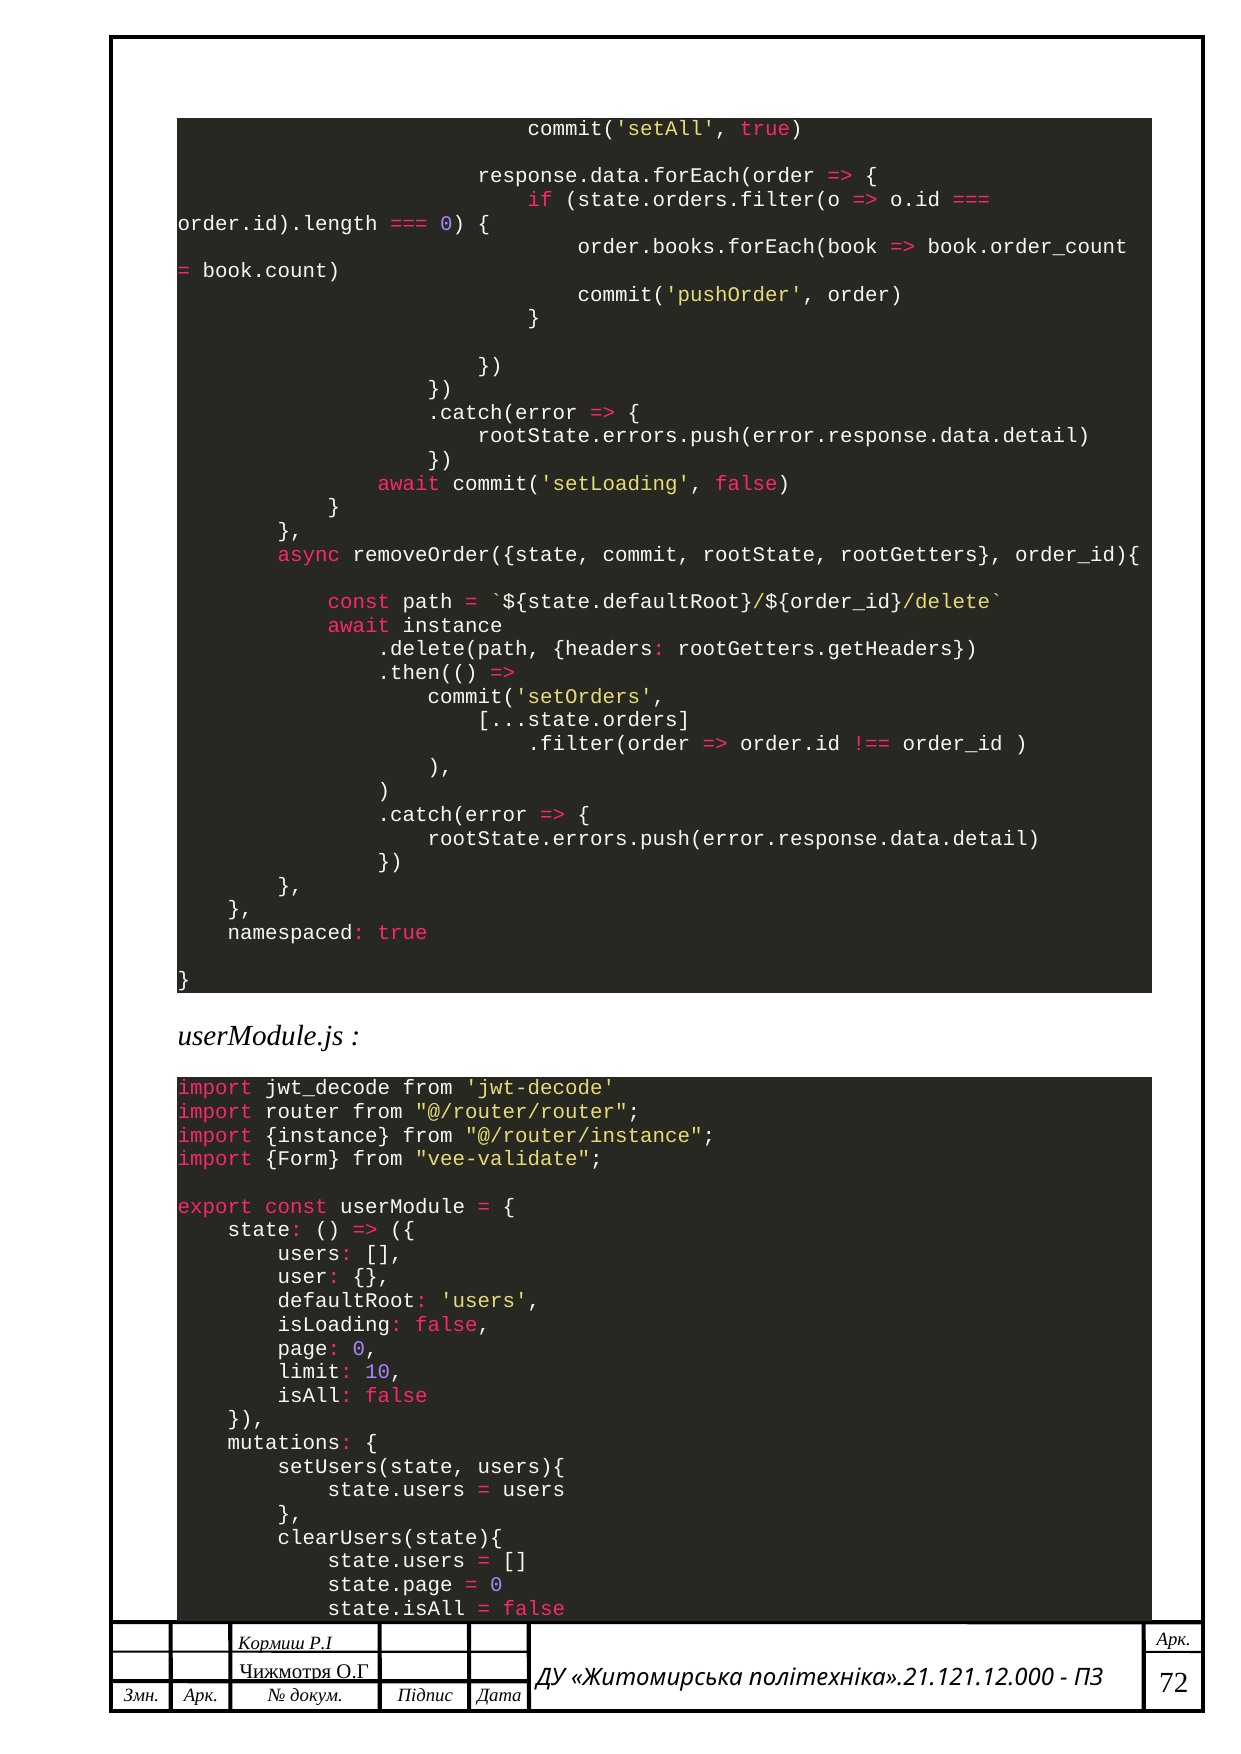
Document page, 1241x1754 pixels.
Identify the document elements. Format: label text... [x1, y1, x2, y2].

text const path = `${state.defaultRoot}/${order_id}/delete` await instance .delete(path, {headers: rootGetters.getHeaders}) .then(() => commit('setOrders', [...state.orders] .filter(order => order.id !== order_id ) ), ) .catch(error => { rootState.errors.push(error.response.data.detail) }) }, }, namespaced: true } [177, 567, 1152, 993]
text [177, 1077, 1152, 1621]
text userModule.js : [177, 1018, 1152, 1052]
text }) }) .catch(error => { rootState.errors.push(error.response.data.detail) }) await commit('setLoading', false) } }, async removeOrder({state, commit, rootState, rootGetters}, order_id){ [177, 331, 1152, 567]
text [177, 118, 1152, 331]
